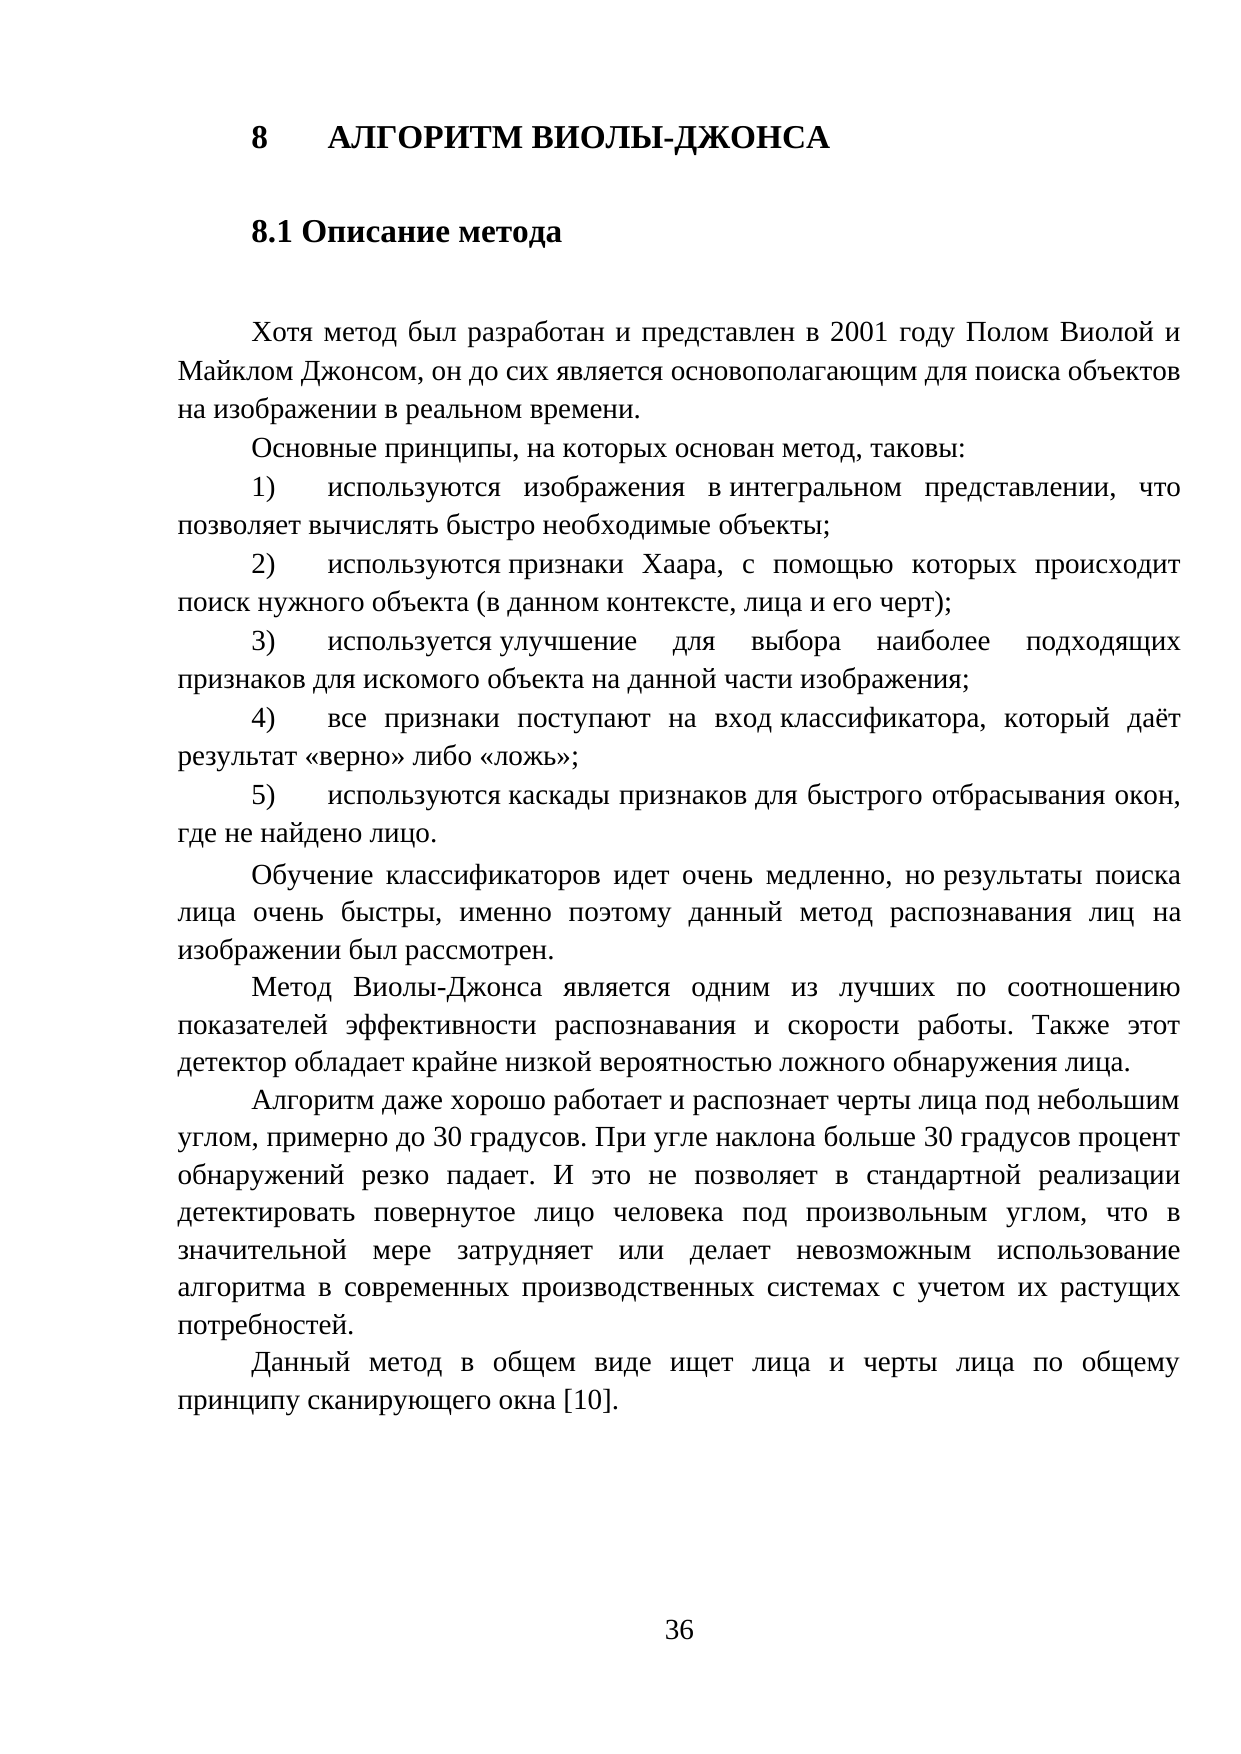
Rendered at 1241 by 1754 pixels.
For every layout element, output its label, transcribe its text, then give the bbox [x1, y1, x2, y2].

subtitle 8.1 Описание метода [177, 212, 1181, 250]
text Данный метод в общем виде ищет лица и черты лица по общему принципу сканирующего окна [10]. [177, 1342, 1181, 1417]
list используются изображения в интегральном представлении, что позволяет вычислять быстро необходимые объекты; [177, 469, 1181, 541]
list все признаки поступают на вход классификатора, который даёт результат «верно» либо «ложь»; [177, 700, 1181, 772]
list используются признаки Хаара, с помощью которых происходит поиск нужного объекта (в данном контексте, лица и его черт); [177, 546, 1181, 618]
text Хотя метод был разработан и представлен в 2001 году Полом Виолой и Майклом Джонсом, он до сих является основополагающим для поиска объектов на изображении в реальном времени. [177, 314, 1181, 425]
text Метод Виолы-Джонса является одним из лучших по соотношению показателей эффективности распознавания и скорости работы. Также этот детектор обладает крайне низкой вероятностью ложного обнаружения лица. [177, 967, 1181, 1079]
text Алгоритм даже хорошо работает и распознает черты лица под небольшим углом, примерно до 30 градусов. При угле наклона больше 30 градусов процент обнаружений резко падает. И это не позволяет в стандартной реализации детектировать повернутое лицо человека под произвольным углом, что в значительной мере затрудняет или делает невозможным использование алгоритма в современных производственных системах с учетом их растущих потребностей. [177, 1079, 1181, 1342]
list АЛГОРИТМ ВИОЛЫ-ДЖОНСА [177, 118, 1181, 156]
text Основные принципы, на которых основан метод, таковы: [177, 430, 1181, 464]
list используется улучшение для выбора наиболее подходящих признаков для искомого объекта на данной части изображения; [177, 623, 1181, 695]
text Обучение классификаторов идет очень медленно, но результаты поиска лица очень быстры, именно поэтому данный метод распознавания лиц на изображении был рассмотрен. [177, 854, 1181, 967]
list используются каскады признаков для быстрого отбрасывания окон, где не найдено лицо. [177, 777, 1181, 849]
